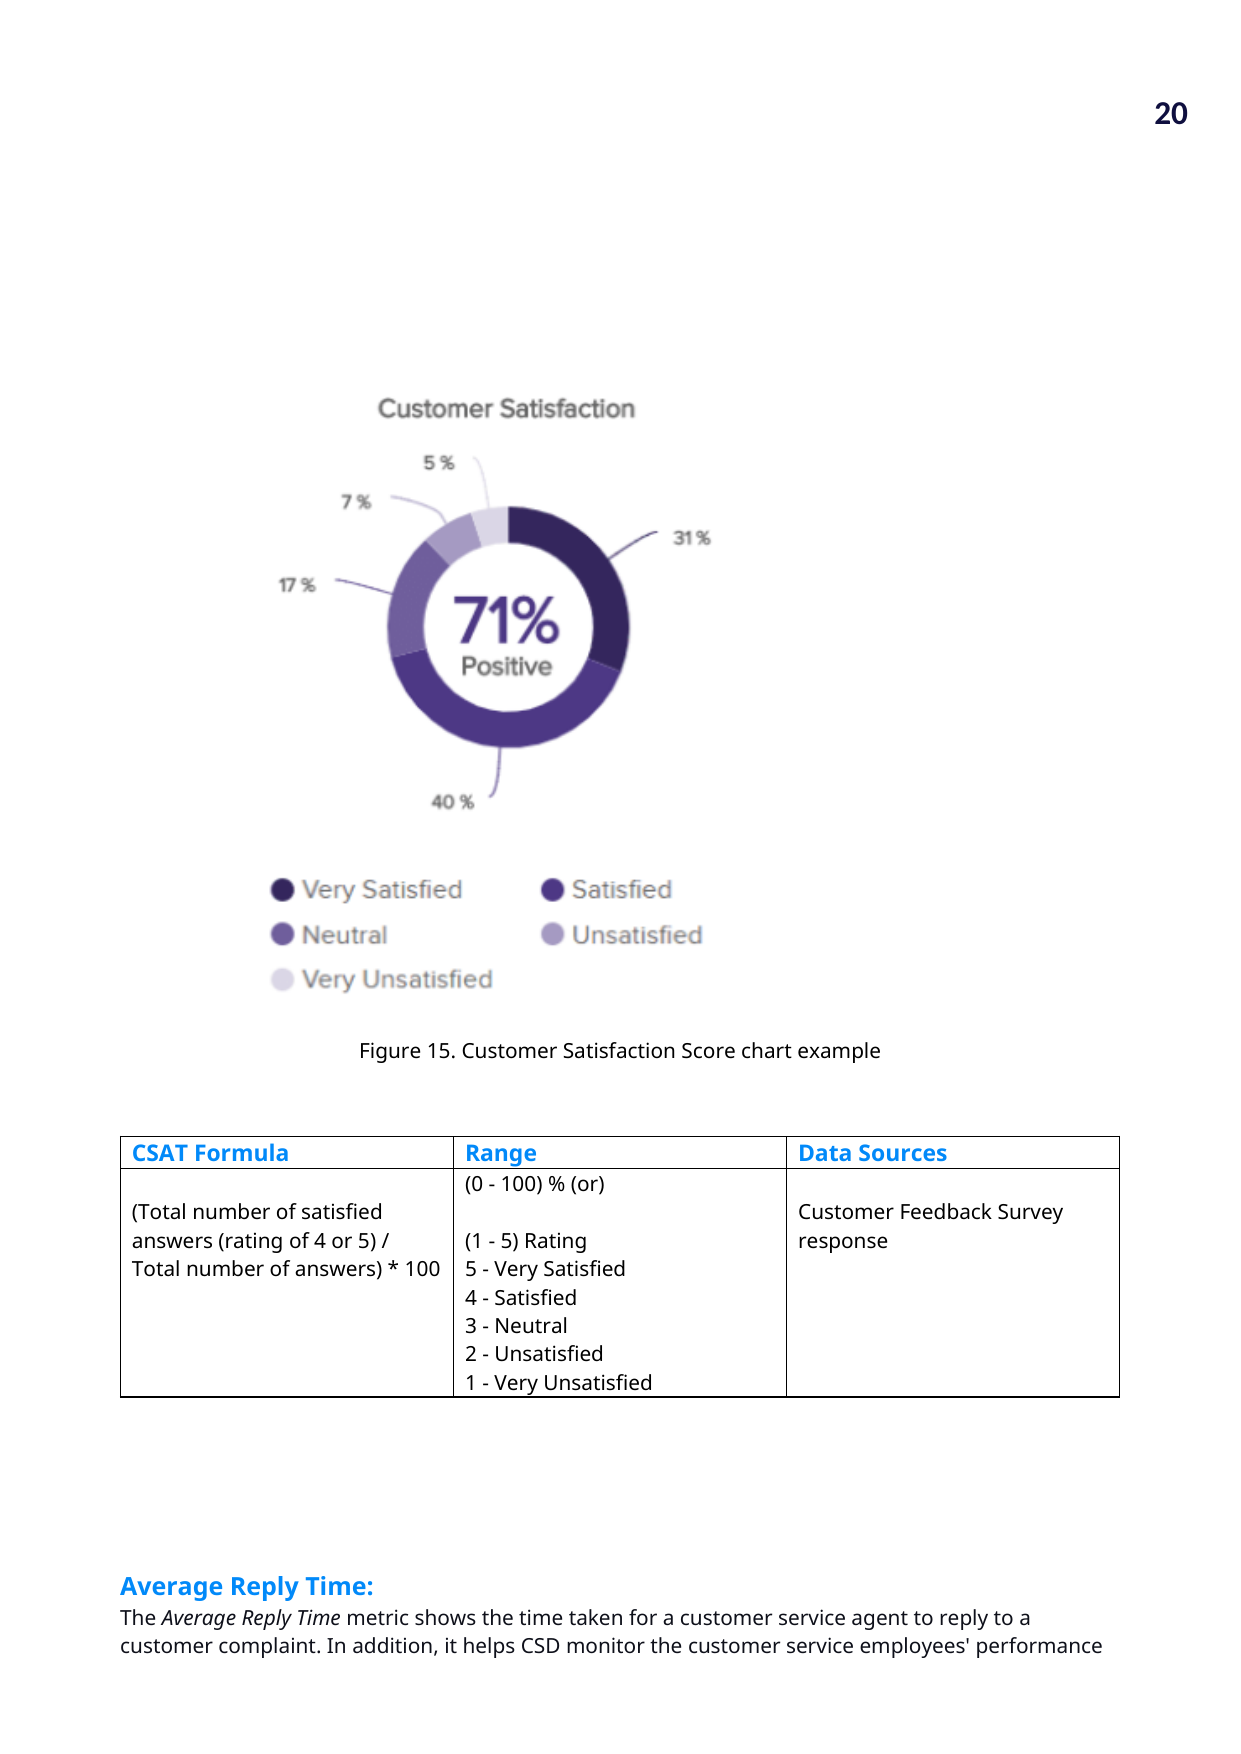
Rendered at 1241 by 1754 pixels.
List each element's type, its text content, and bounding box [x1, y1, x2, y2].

table_header Data Sources [787, 1137, 1119, 1168]
table_header CSAT Formula [121, 1137, 453, 1168]
table_header Range [454, 1137, 786, 1168]
table_cell (Total number of satisfied answers (rating of 4 or 5) / Total number of answers) * 100 [121, 1169, 453, 1396]
picture [120, 369, 889, 1036]
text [120, 1603, 1120, 1660]
table_cell Customer Feedback Survey response [787, 1169, 1119, 1396]
text Average Reply Time: [120, 1569, 1120, 1603]
text Figure 15. Customer Satisfaction Score chart example [120, 1036, 1120, 1064]
table_cell (0 - 100) % (or) (1 - 5) Rating 5 - Very Satisfied 4 - Satisfied 3 - Neutral 2 - Unsatisfied 1 - Very Unsatisfied [454, 1169, 786, 1396]
